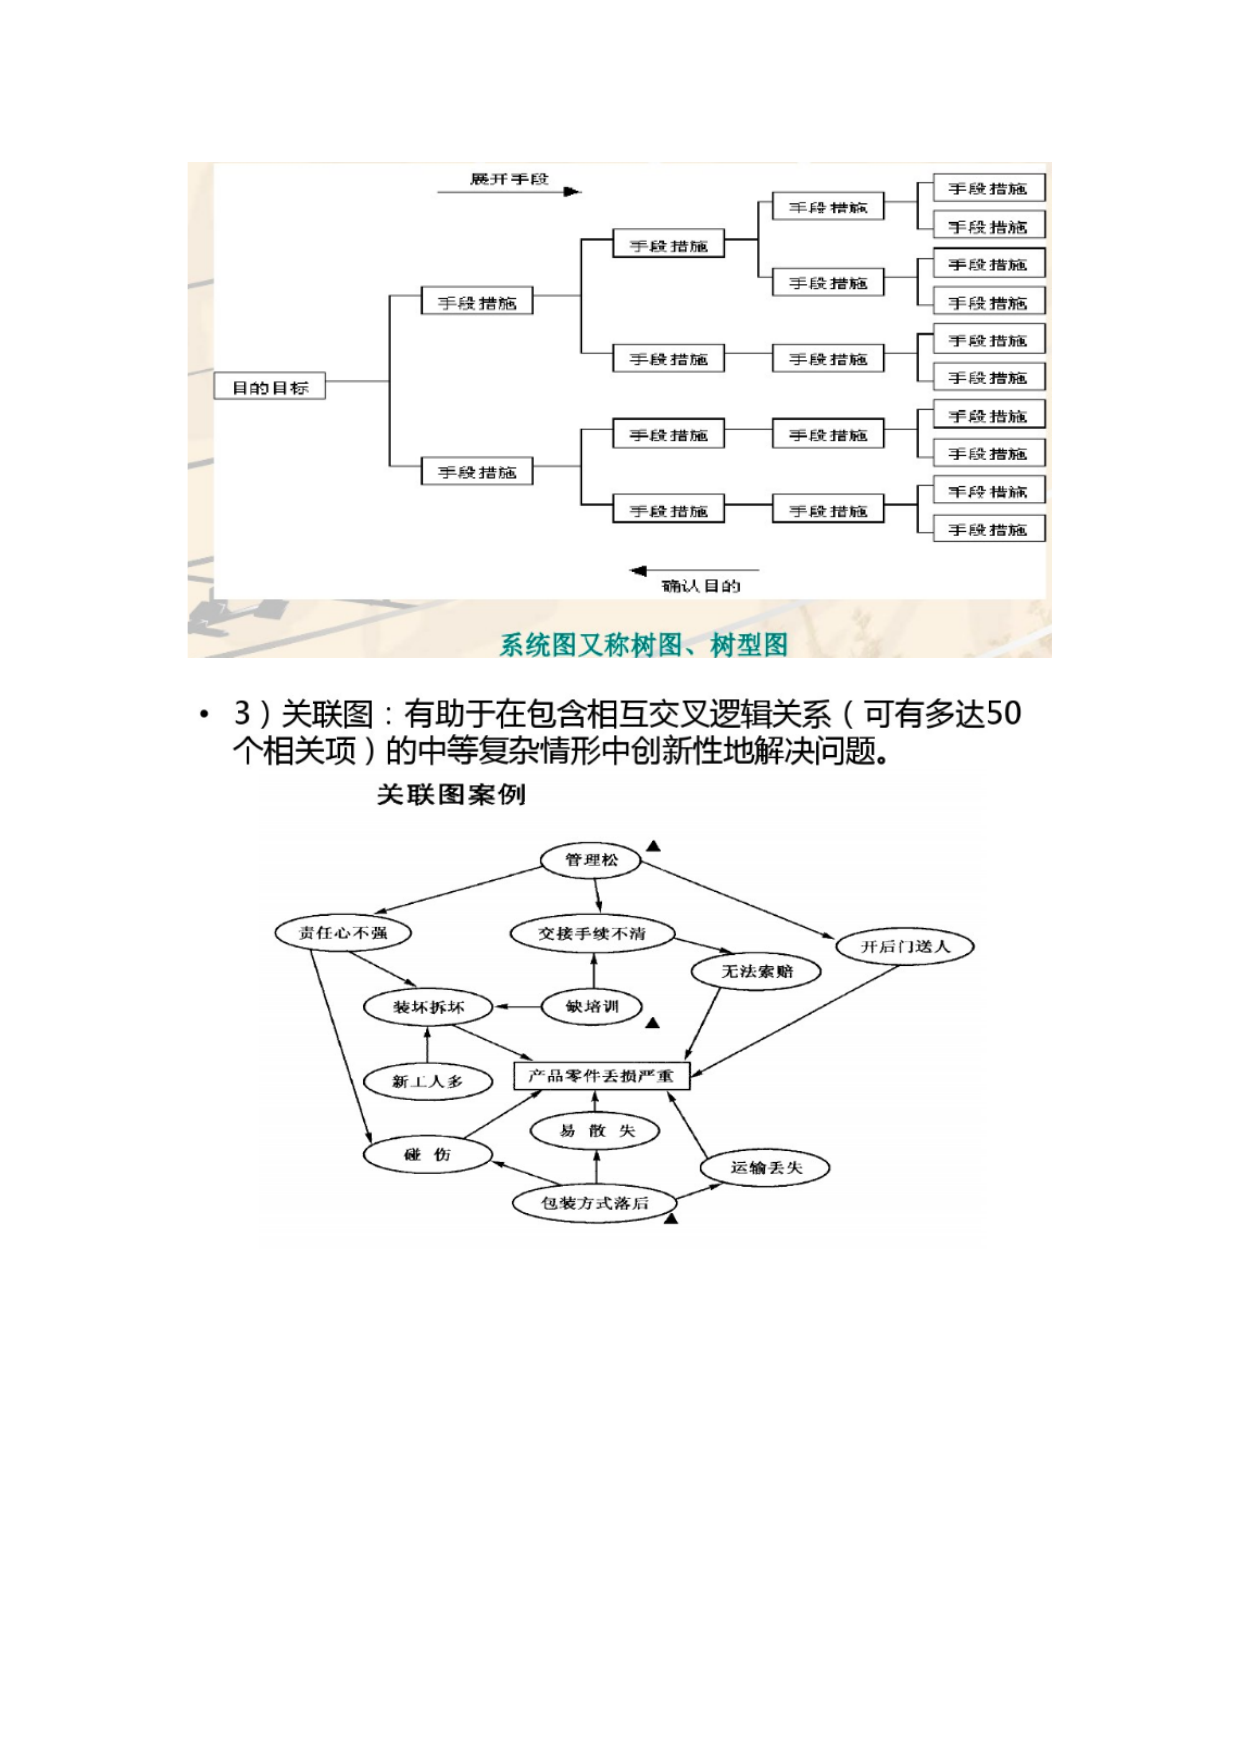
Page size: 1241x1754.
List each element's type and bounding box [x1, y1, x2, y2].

picture [187, 162, 1052, 658]
picture [187, 682, 1052, 1249]
